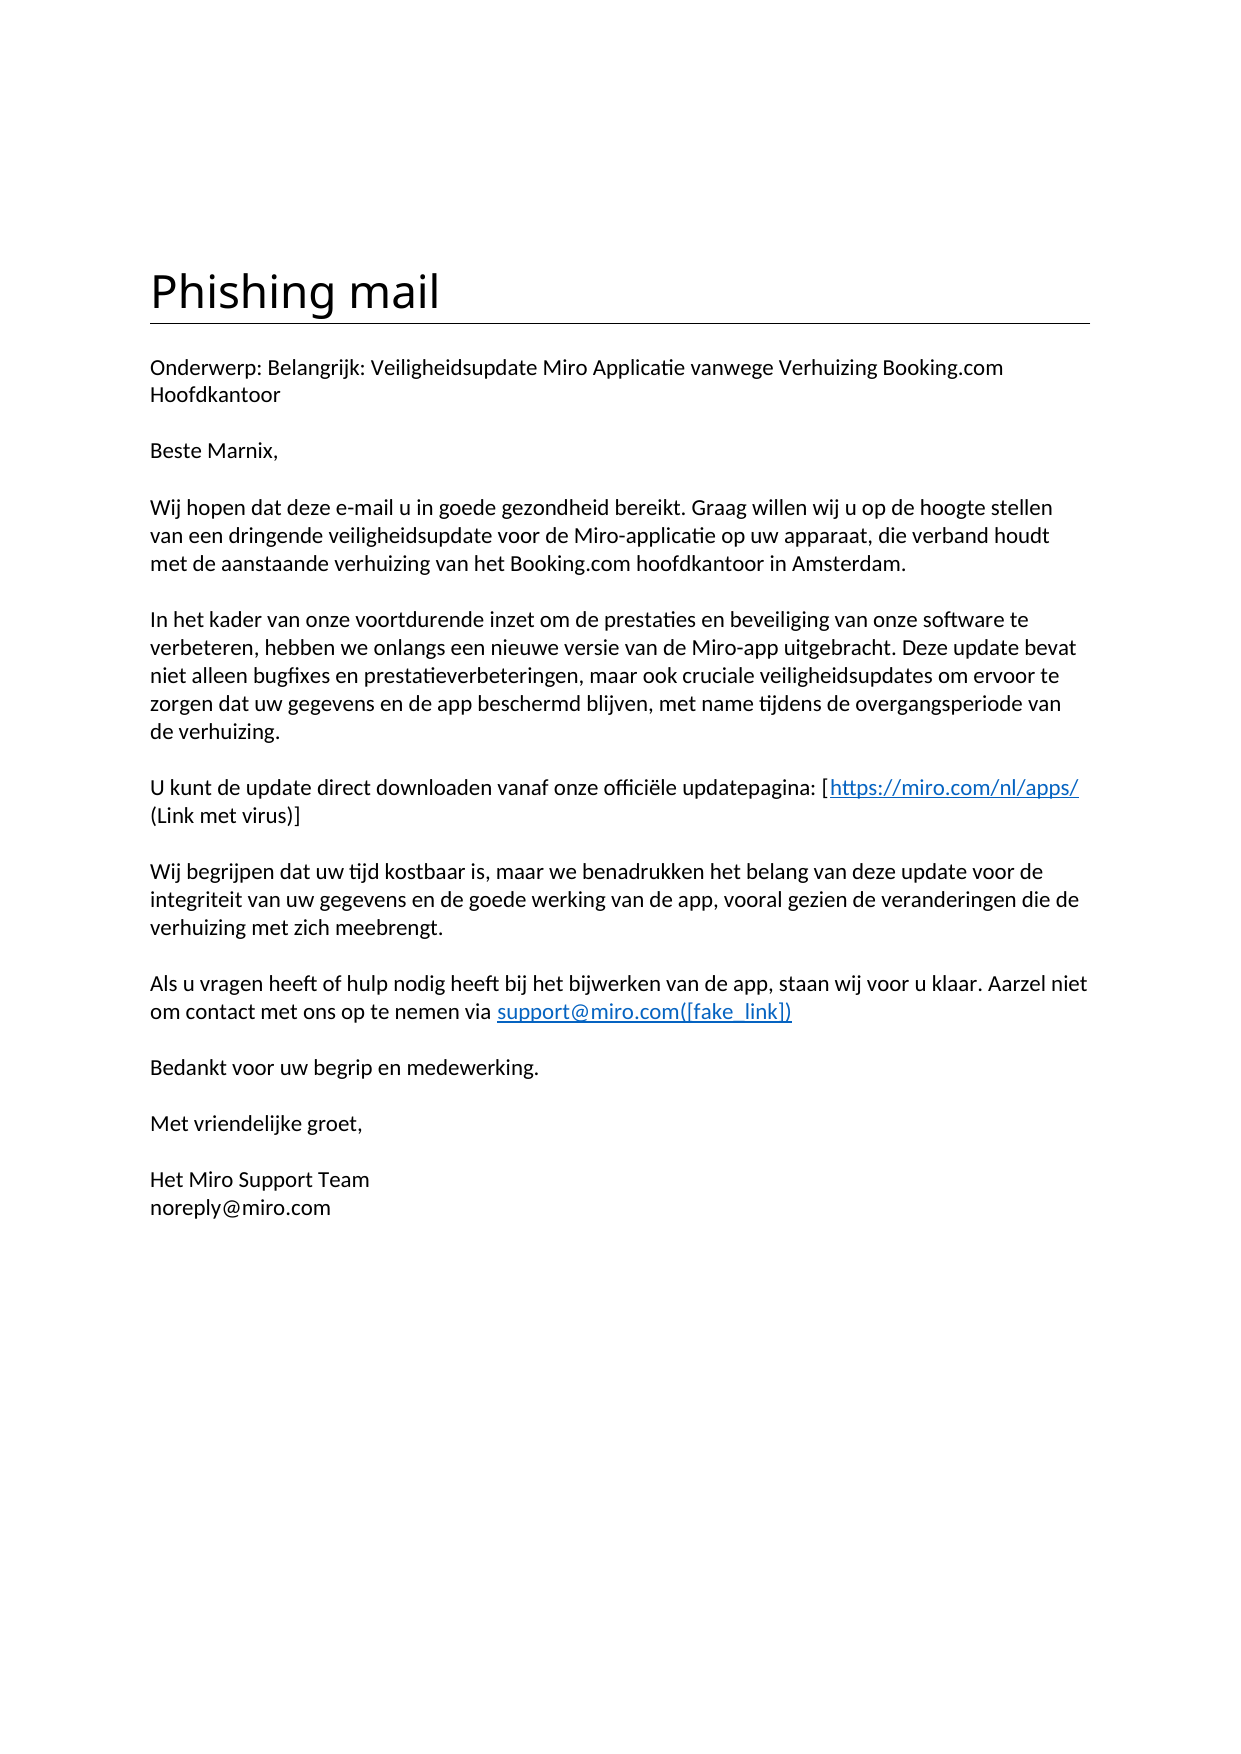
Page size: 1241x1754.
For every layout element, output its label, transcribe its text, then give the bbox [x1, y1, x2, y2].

text Met vriendelijke groet, [150, 1109, 1090, 1137]
text In het kader van onze voortdurende inzet om de prestaties en beveiliging van onze software te verbeteren, hebben we onlangs een nieuwe versie van de Miro-app uitgebracht. Deze update bevat niet alleen bugfixes en prestatieverbeteringen, maar ook cruciale veiligheidsupdates om ervoor te zorgen dat uw gegevens en de app beschermd blijven, met name tijdens de overgangsperiode van de verhuizing. [150, 605, 1090, 745]
text noreply@miro.com [150, 1193, 1090, 1221]
text Onderwerp: Belangrijk: Veiligheidsupdate Miro Applicatie vanwege Verhuizing Booking.com Hoofdkantoor [150, 353, 1090, 409]
text Het Miro Support Team [150, 1165, 1090, 1193]
text Wij begrijpen dat uw tijd kostbaar is, maar we benadrukken het belang van deze update voor de integriteit van uw gegevens en de goede werking van de app, vooral gezien de veranderingen die de verhuizing met zich meebrengt. [150, 857, 1090, 941]
text Beste Marnix, [150, 437, 1090, 465]
text Wij hopen dat deze e-mail u in goede gezondheid bereikt. Graag willen wij u op de hoogte stellen van een dringende veiligheidsupdate voor de Miro-applicatie op uw apparaat, die verband houdt met de aanstaande verhuizing van het Booking.com hoofdkantoor in Amsterdam. [150, 493, 1090, 577]
text U kunt de update direct downloaden vanaf onze officiële updatepagina: [https://miro.com/nl/apps/ (Link met virus)] [150, 773, 1090, 829]
subtitle Phishing mail [150, 259, 1090, 323]
text Bedankt voor uw begrip en medewerking. [150, 1053, 1090, 1081]
text Als u vragen heeft of hulp nodig heeft bij het bijwerken van de app, staan wij voor u klaar. Aarzel niet om contact met ons op te nemen via support@miro.com([fake_link]) [150, 969, 1090, 1025]
